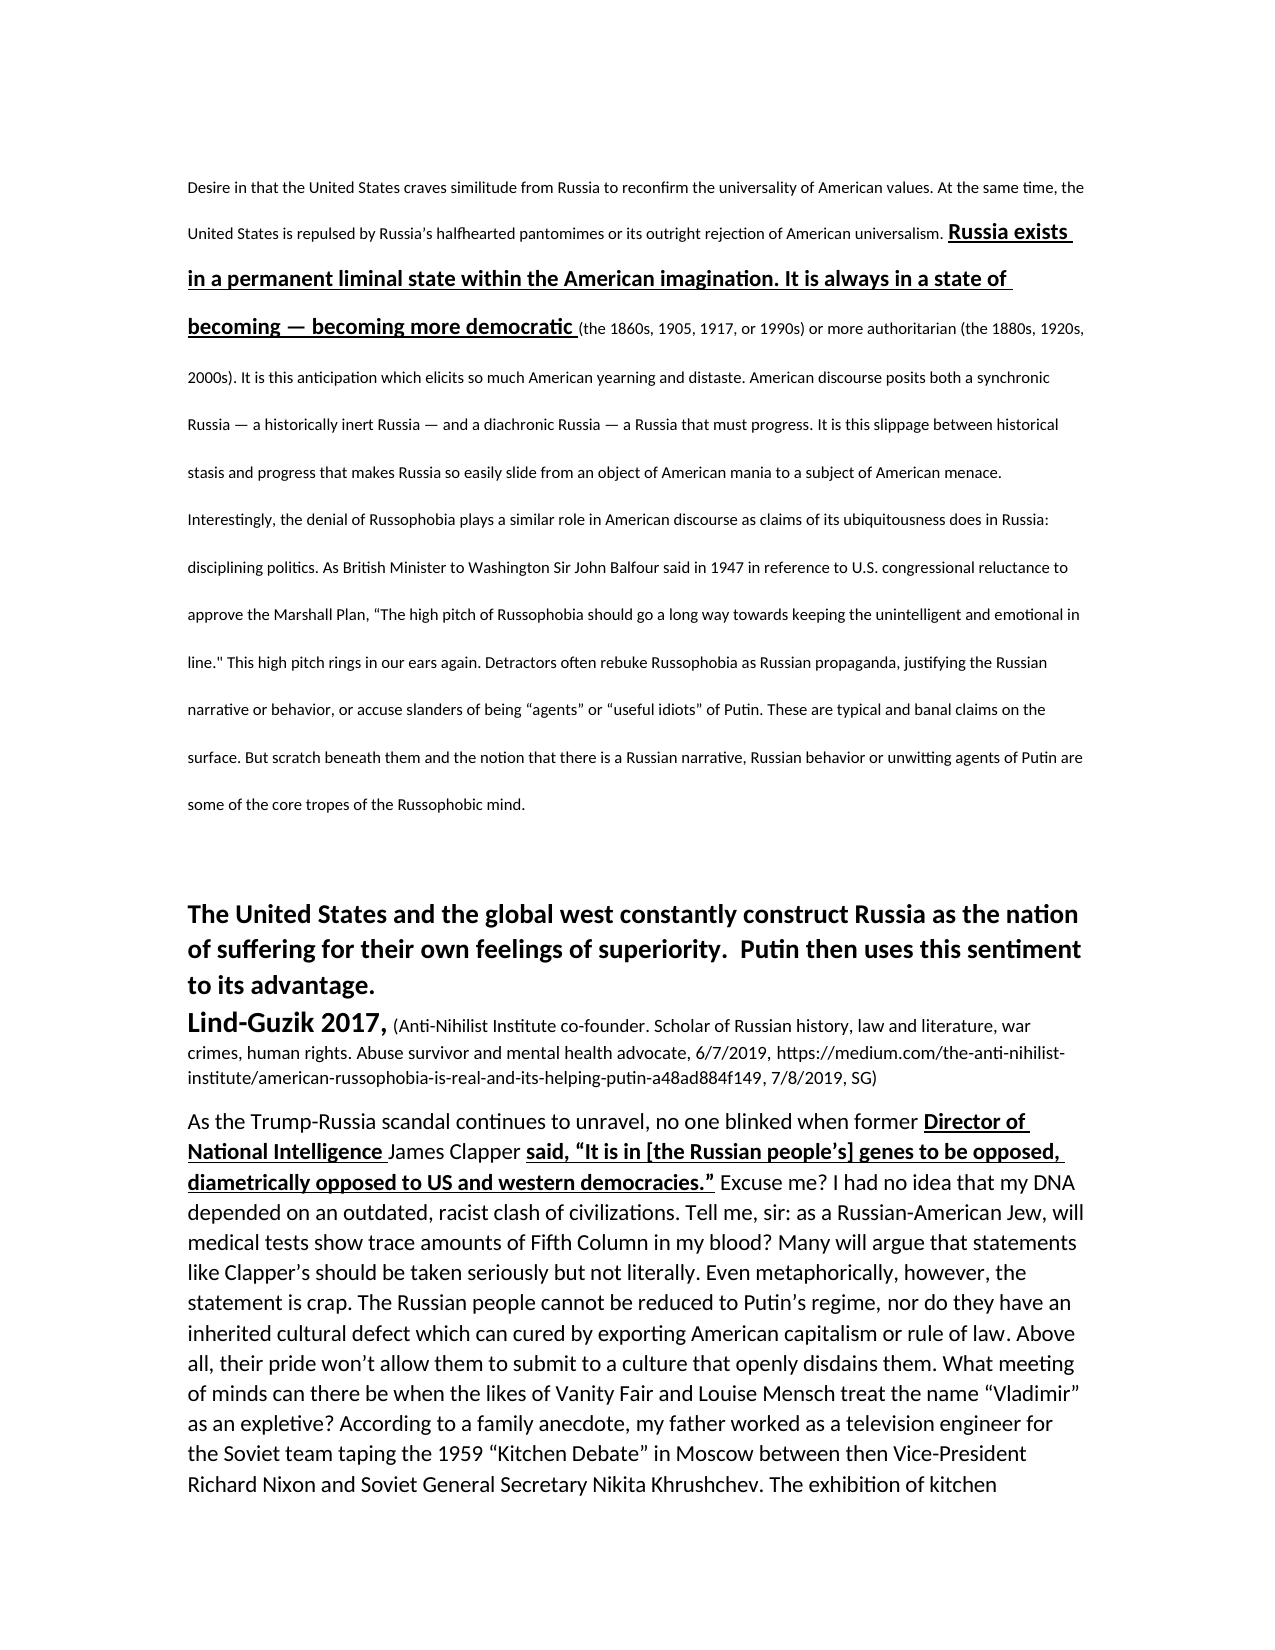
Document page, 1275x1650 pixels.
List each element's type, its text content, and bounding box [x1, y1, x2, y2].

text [187, 150, 1087, 815]
text Lind-Guzik 2017, (Anti-Nihilist Institute co-founder. Scholar of Russian history, law and literature, war crimes, human rights. Abuse survivor and mental health advocate, 6/7/2019, https://medium.com/the-anti-nihilist-institute/american-russophobia-is-real-and-its-helping-putin-a48ad884f149, 7/8/2019, SG) [187, 1004, 1087, 1089]
subtitle The United States and the global west constantly construct Russia as the nation of suffering for their own feelings of superiority. Putin then uses this sentiment to its advantage. [187, 897, 1087, 1001]
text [187, 1107, 1087, 1498]
